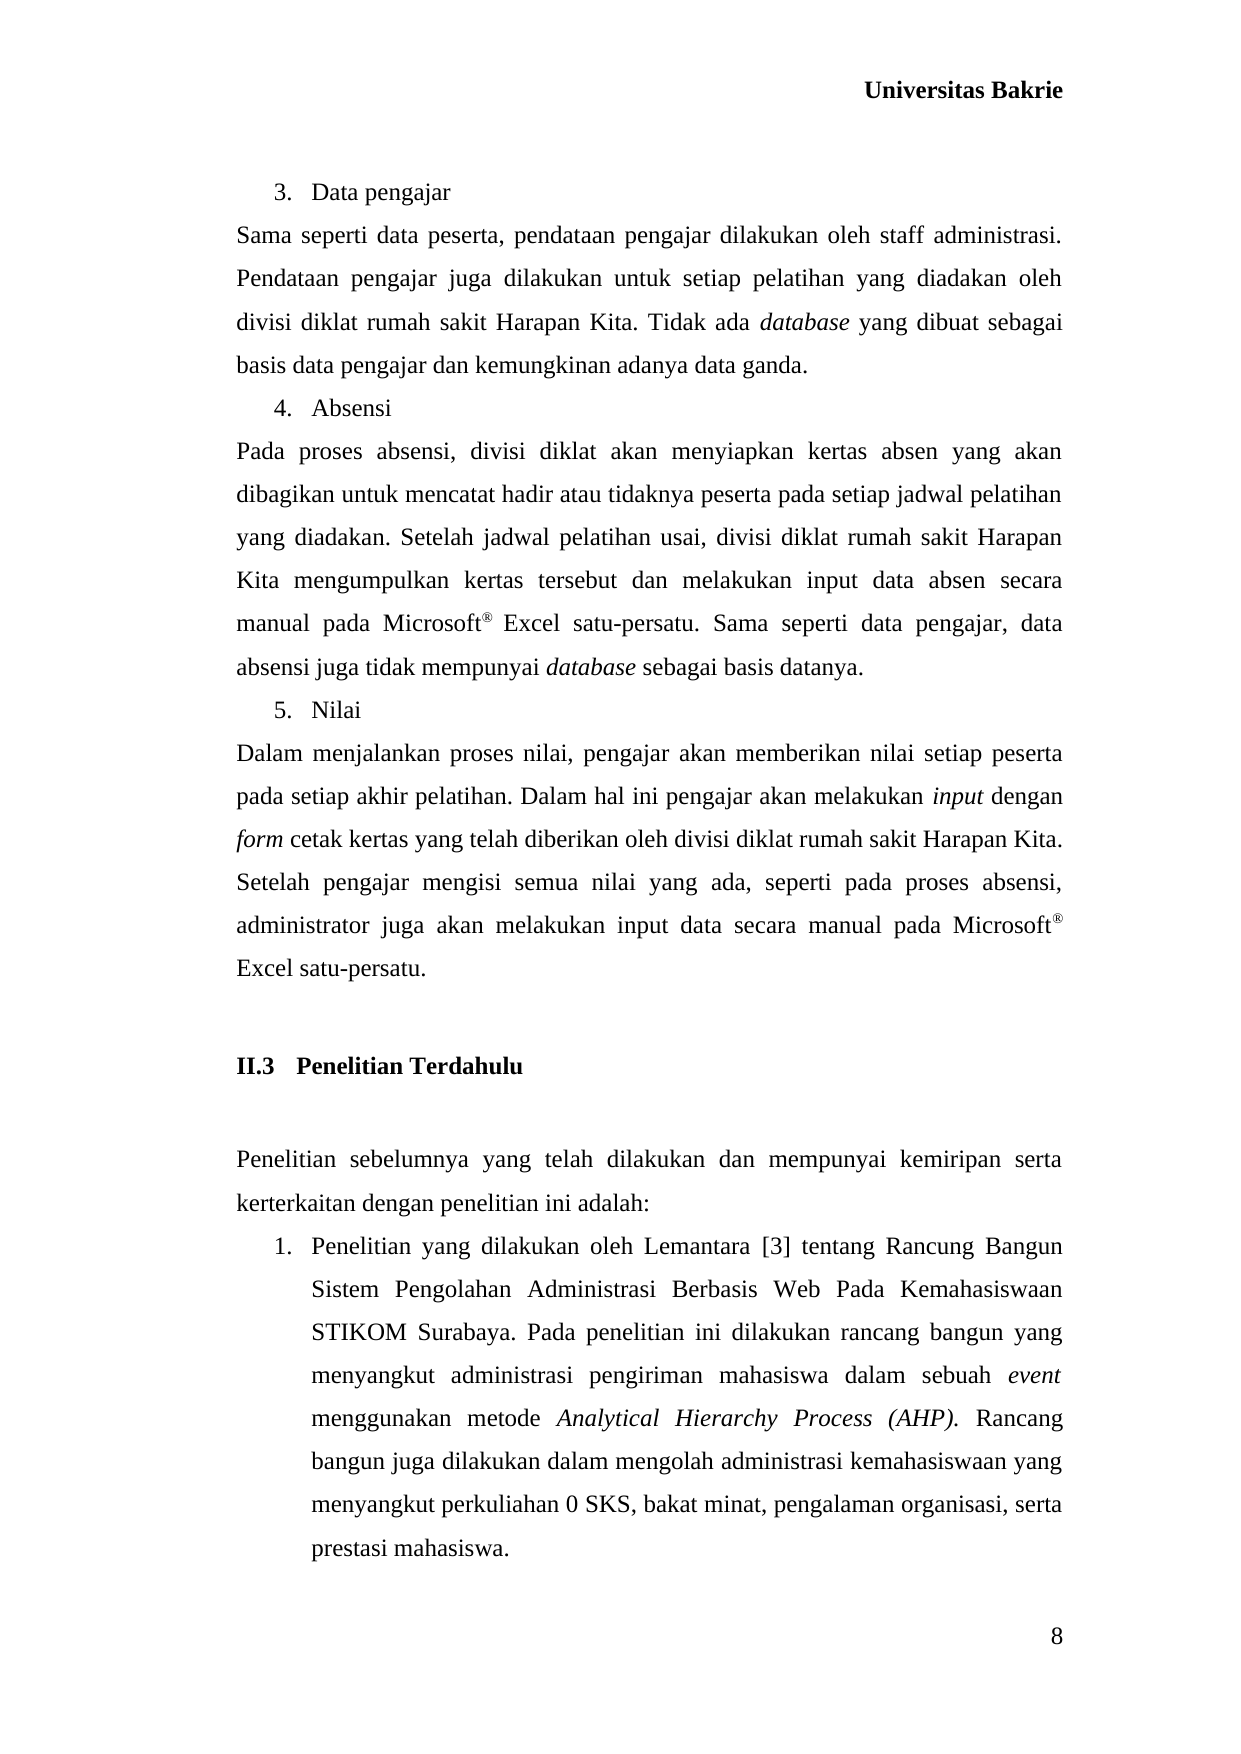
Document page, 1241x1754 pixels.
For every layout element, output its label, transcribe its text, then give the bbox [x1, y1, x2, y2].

text Sama seperti data peserta, pendataan pengajar dilakukan oleh staff administrasi. Pendataan pengajar juga dilakukan untuk setiap pelatihan yang diadakan oleh divisi diklat rumah sakit Harapan Kita. Tidak ada database yang dibuat sebagai basis data pengajar dan kemungkinan adanya data ganda. [236, 220, 1063, 378]
text Pada proses absensi, divisi diklat akan menyiapkan kertas absen yang akan dibagikan untuk mencatat hadir atau tidaknya peserta pada setiap jadwal pelatihan yang diadakan. Setelah jadwal pelatihan usai, divisi diklat rumah sakit Harapan Kita mengumpulkan kertas tersebut dan melakukan input data absen secara manual pada Microsoft® Excel satu-persatu. Sama seperti data pengajar, data absensi juga tidak mempunyai database sebagai basis datanya. [236, 436, 1063, 680]
text Dalam menjalankan proses nilai, pengajar akan memberikan nilai setiap peserta pada setiap akhir pelatihan. Dalam hal ini pengajar akan melakukan input dengan form cetak kertas yang telah diberikan oleh divisi diklat rumah sakit Harapan Kita. Setelah pengajar mengisi semua nilai yang ada, seperti pada proses absensi, administrator juga akan melakukan input data secara manual pada Microsoft® Excel satu-persatu. [236, 738, 1063, 982]
subtitle Penelitian Terdahulu [236, 1051, 1063, 1080]
list Penelitian yang dilakukan oleh Lemantara tentang Rancung Bangun Sistem Pengolahan Administrasi Berbasis Web Pada Kemahasiswaan STIKOM Surabaya. Pada penelitian ini dilakukan rancang bangun yang menyangkut administrasi pengiriman mahasiswa dalam sebuah event menggunakan metode Analytical Hierarchy Process (AHP). Rancang bangun juga dilakukan dalam mengolah administrasi kemahasiswaan yang menyangkut perkuliahan 0 SKS, bakat minat, pengalaman organisasi, serta prestasi mahasiswa. [274, 1231, 1063, 1561]
list Nilai [274, 695, 1063, 723]
list Data pengajar [274, 177, 1063, 206]
list Absensi [274, 393, 1063, 422]
text Penelitian sebelumnya yang telah dilakukan dan mempunyai kemiripan serta kerterkaitan dengan penelitian ini adalah: [236, 1144, 1063, 1216]
